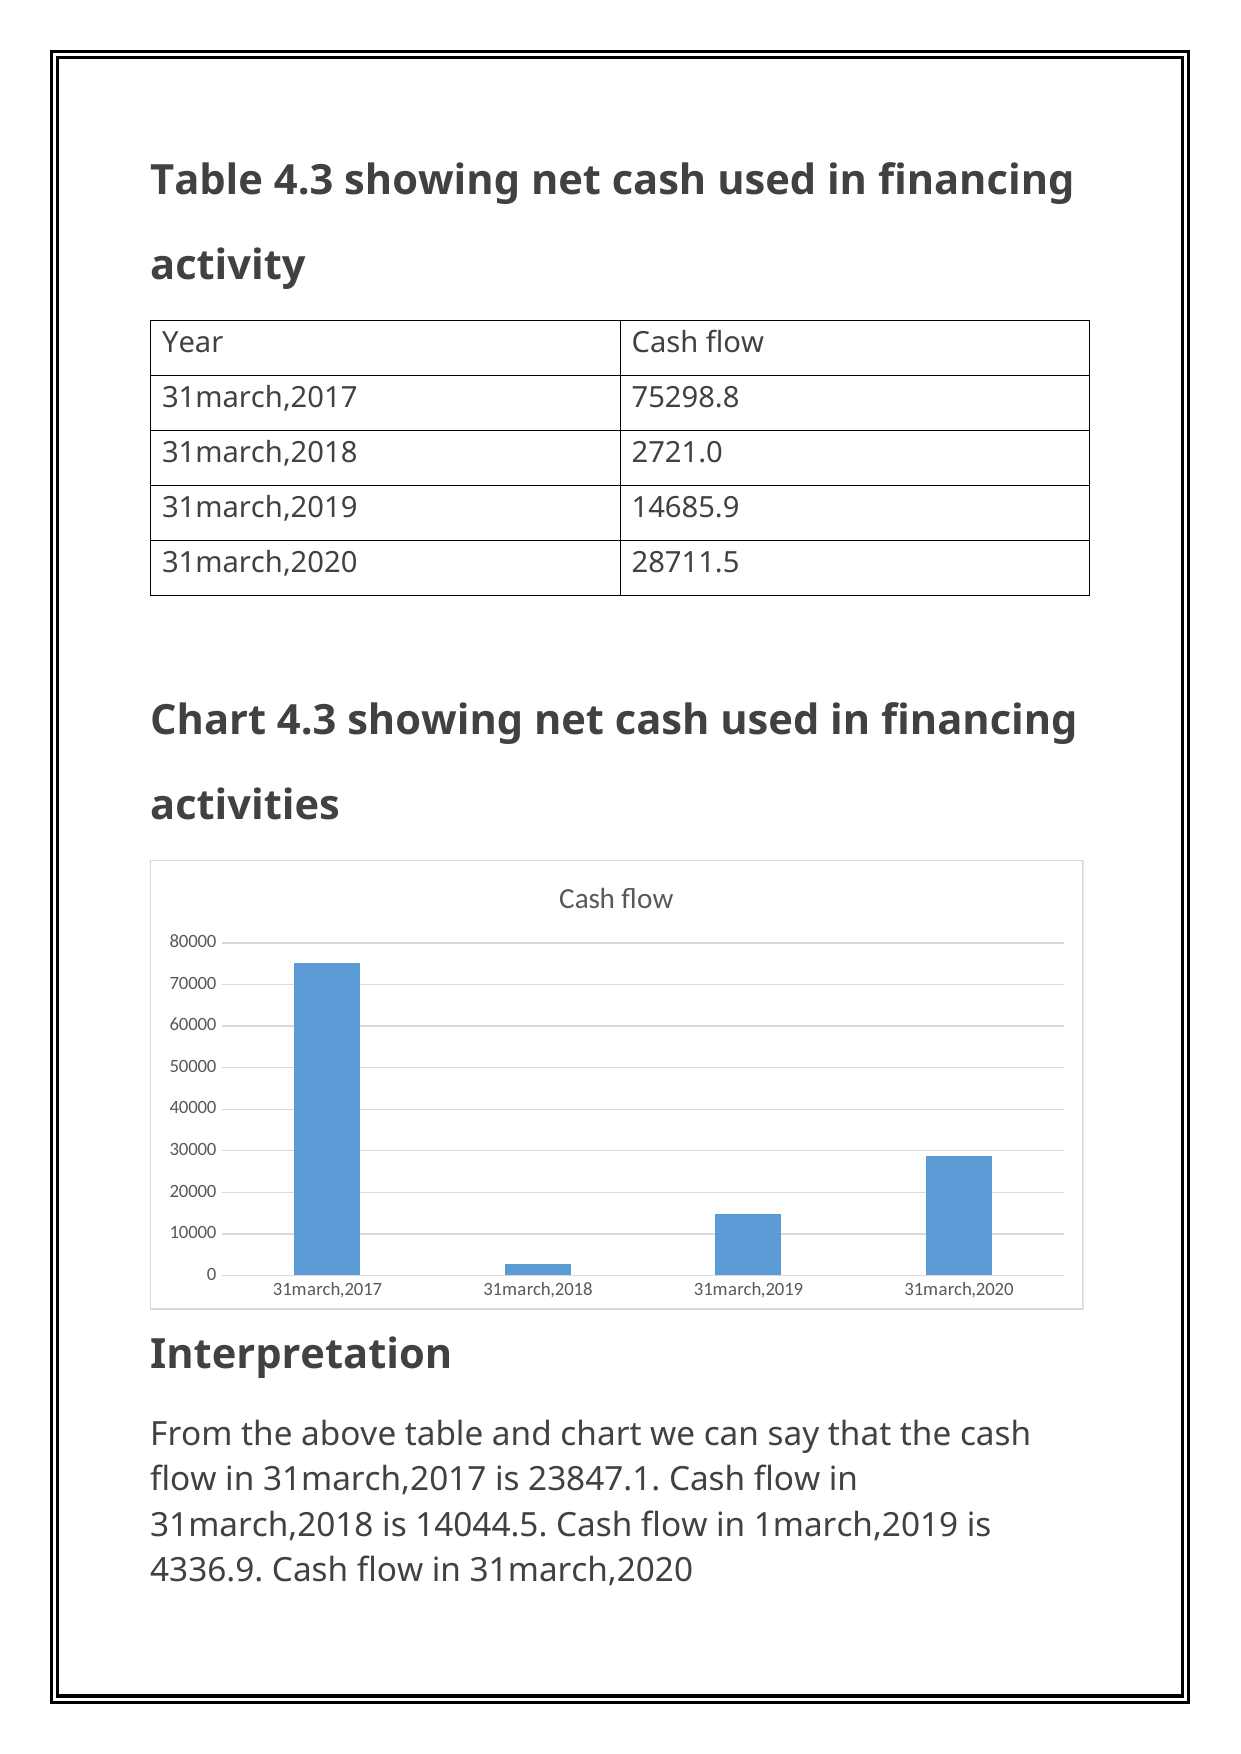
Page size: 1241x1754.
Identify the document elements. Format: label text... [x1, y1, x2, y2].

table_cell 31march,2017 [151, 376, 620, 430]
table_cell 2721.0 [621, 431, 1089, 485]
table_cell 31march,2018 [151, 431, 620, 485]
table_header Year [151, 321, 620, 375]
text Interpretation [150, 1324, 1090, 1381]
text From the above table and chart we can say that the cash flow in 31march,2017 is 23847.1. Cash flow in 31march,2018 is 14044.5. Cash flow in 1march,2019 is 4336.9. Cash flow in 31march,2020 [150, 1409, 1090, 1591]
table_cell 28711.5 [621, 541, 1089, 595]
text Chart 4.3 showing net cash used in financing activities [150, 690, 1090, 832]
table_header Cash flow [621, 321, 1089, 375]
table_cell 14685.9 [621, 486, 1089, 540]
table_cell 31march,2019 [151, 486, 620, 540]
table_cell 31march,2020 [151, 541, 620, 595]
table_cell 75298.8 [621, 376, 1089, 430]
text Table 4.3 showing net cash used in financing activity [150, 150, 1090, 292]
